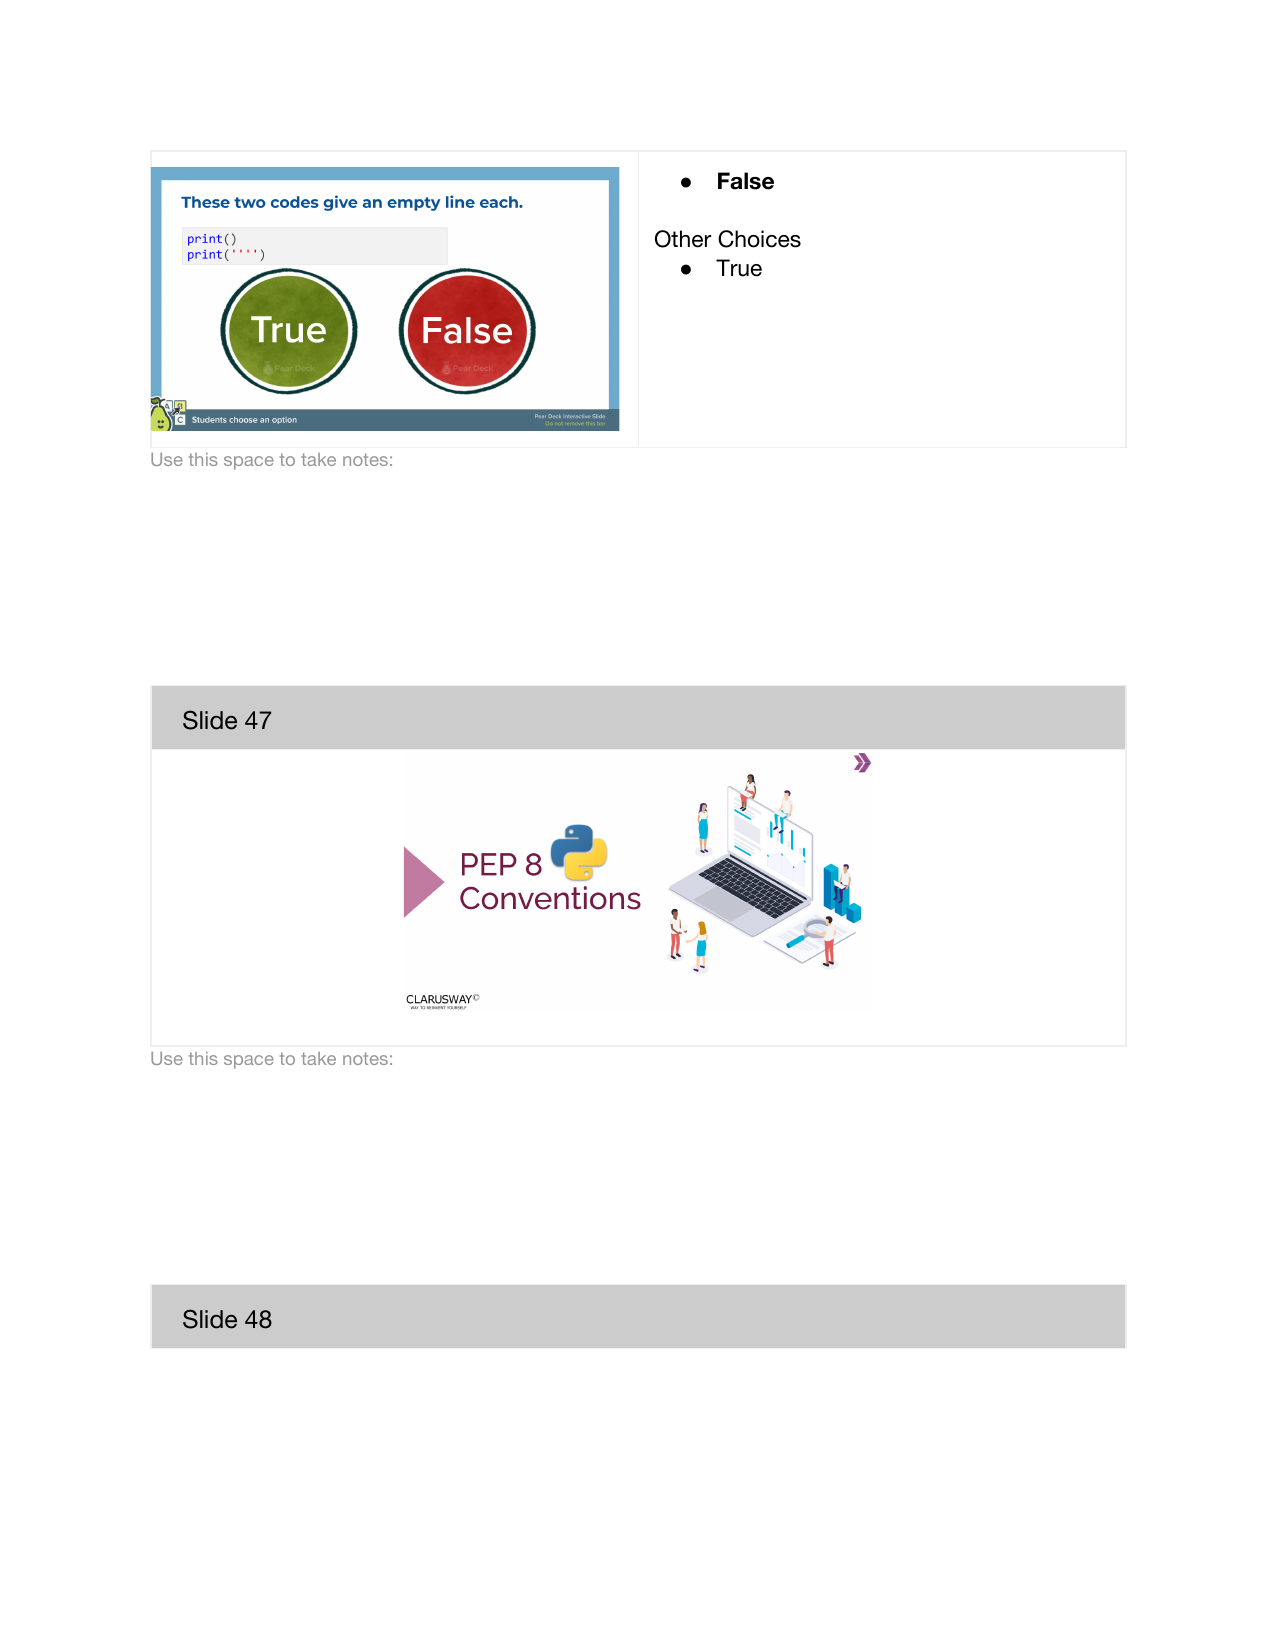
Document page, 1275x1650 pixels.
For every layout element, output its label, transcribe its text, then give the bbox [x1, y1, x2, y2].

table_header Slide 47 [152, 686, 1125, 749]
picture [150, 167, 620, 431]
picture [403, 750, 873, 1014]
table_cell [152, 750, 1125, 1045]
table_cell [152, 152, 638, 446]
text Use this space to take notes: [150, 448, 1125, 472]
text Use this space to take notes: [150, 1047, 1125, 1071]
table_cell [639, 152, 1125, 446]
table_header Slide 48 [152, 1285, 1125, 1348]
